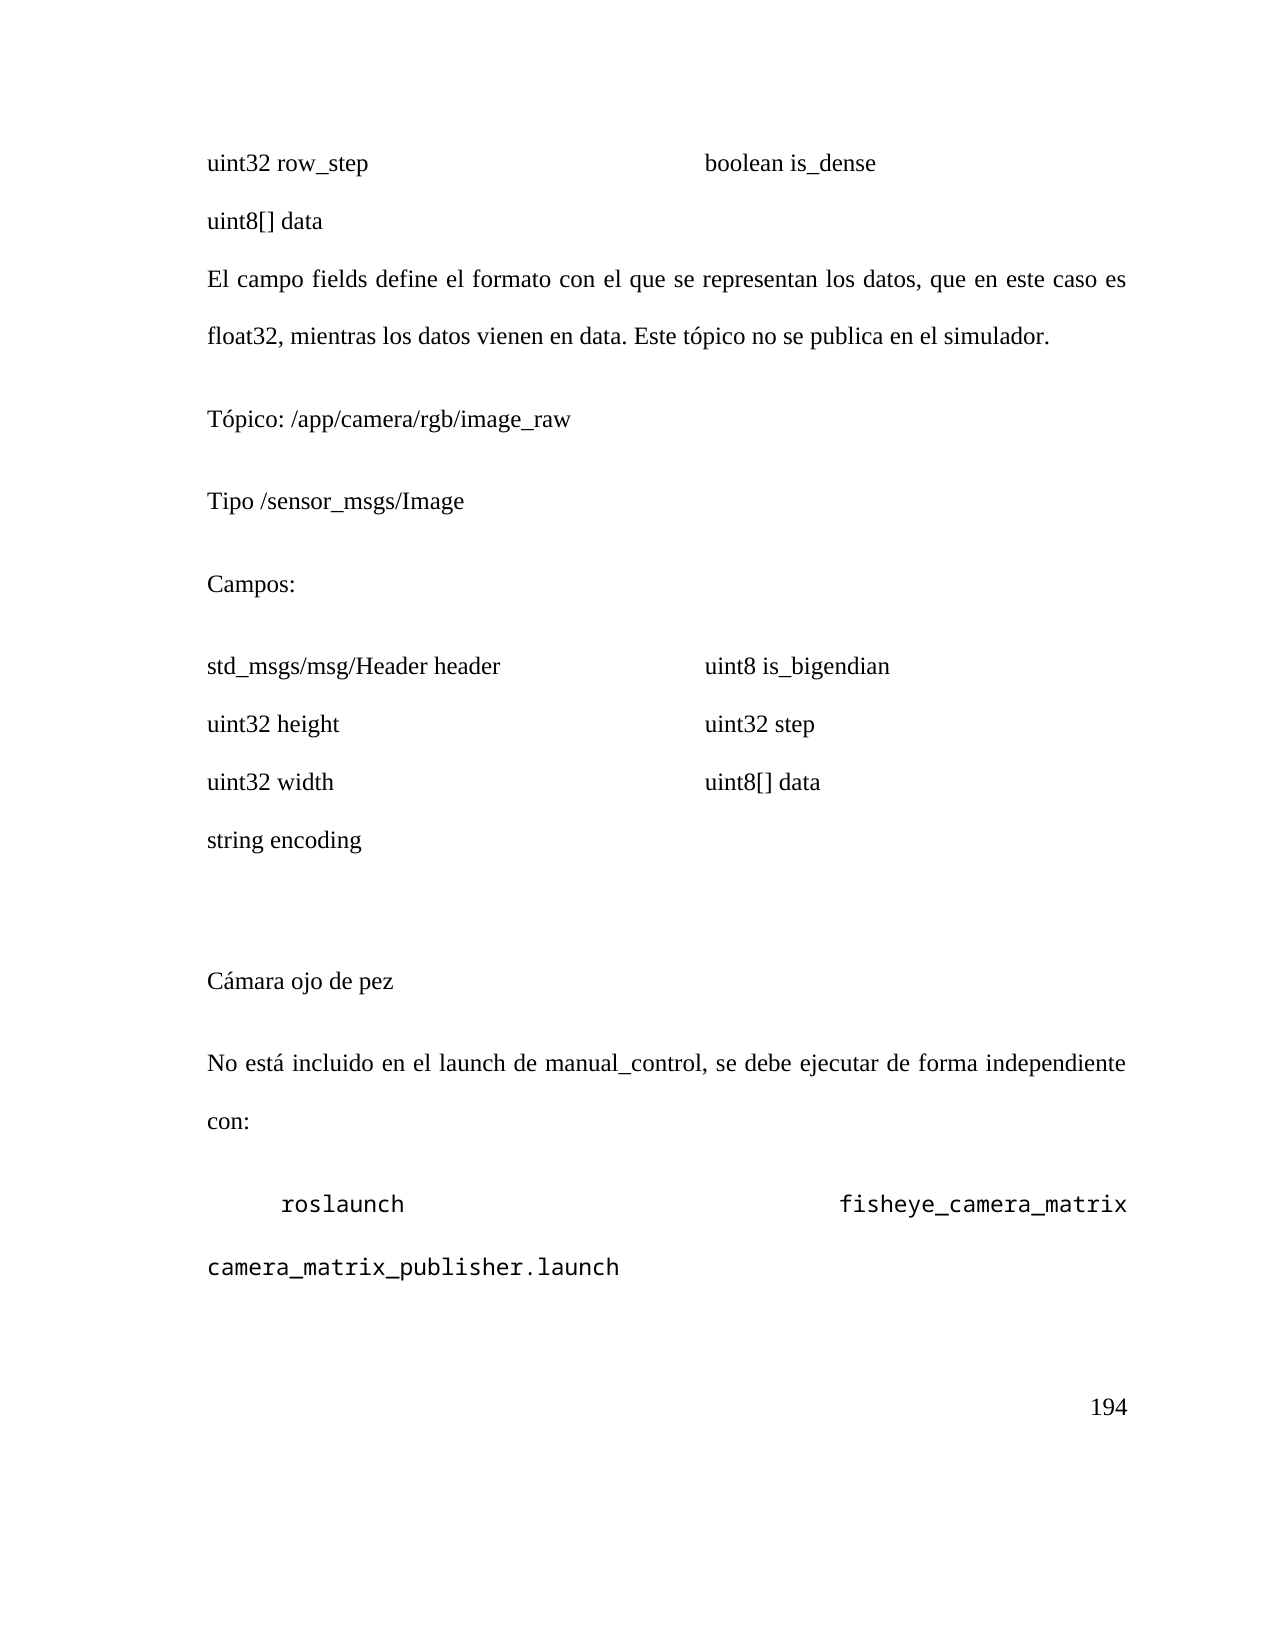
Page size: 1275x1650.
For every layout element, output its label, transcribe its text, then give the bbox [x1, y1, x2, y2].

text uint32 step [704, 709, 1127, 738]
text string encoding [207, 825, 629, 854]
text Tópico: /app/camera/rgb/image_raw [207, 404, 1127, 432]
text uint32 height [207, 709, 629, 738]
text roslaunch fisheye_camera_matrix camera_matrix_publisher.launch [207, 1188, 1127, 1282]
text boolean is_dense [704, 148, 1127, 176]
text std_msgs/msg/Header header [207, 651, 629, 680]
text uint32 width [207, 767, 629, 796]
text uint8[] data [207, 206, 629, 234]
text uint8 is_bigendian [704, 651, 1127, 680]
text uint8[] data [704, 767, 1127, 796]
text uint32 row_step [207, 148, 629, 176]
text Campos: [207, 569, 1127, 597]
text El campo fields define el formato con el que se representan los datos, que en este caso es float32, mientras los datos vienen en data. Este tópico no se publica en el simulador. [207, 264, 1127, 350]
text No está incluido en el launch de manual_control, se debe ejecutar de forma independiente con: [207, 1048, 1127, 1134]
text Tipo /sensor_msgs/Image [207, 486, 1127, 515]
text Cámara ojo de pez [207, 966, 1127, 994]
